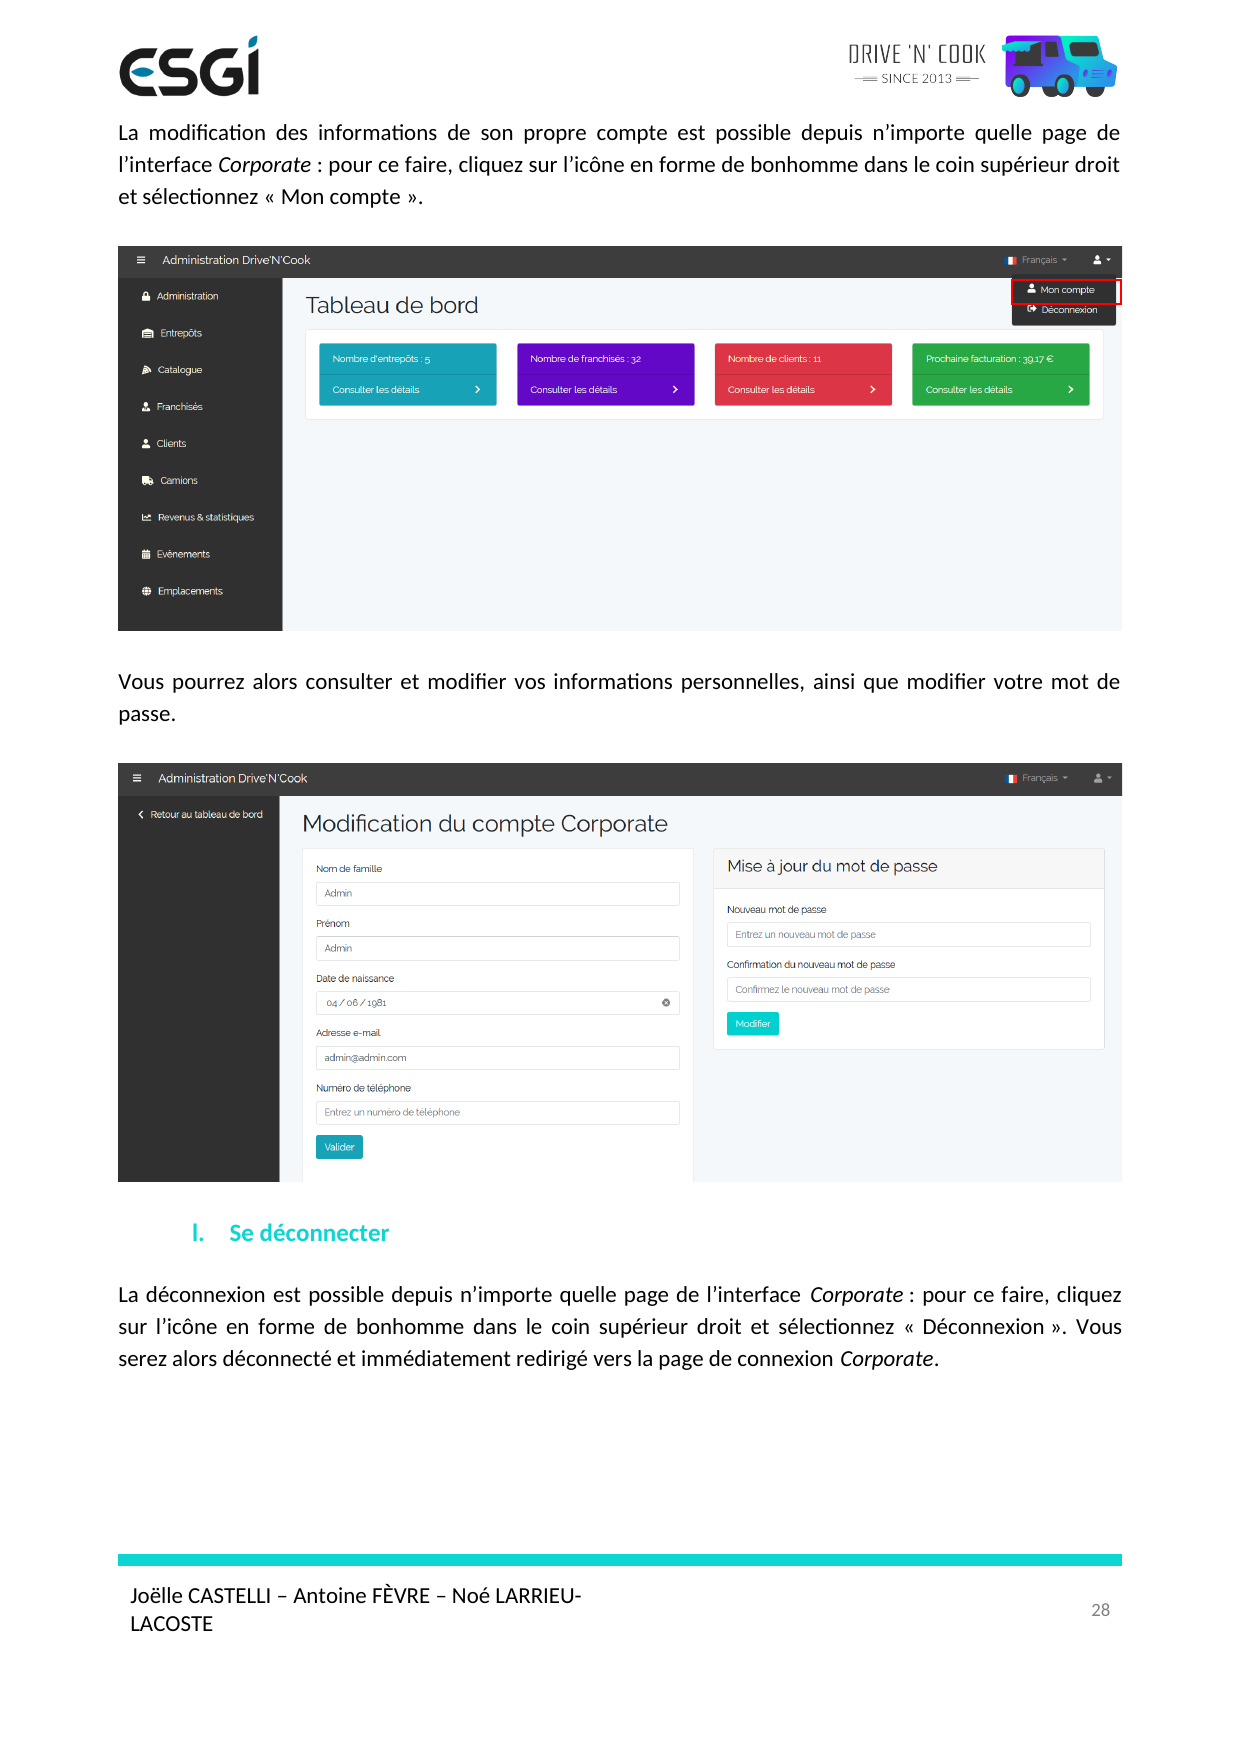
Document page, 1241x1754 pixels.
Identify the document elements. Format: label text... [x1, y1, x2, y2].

list Se déconnecter [192, 1218, 1122, 1248]
picture [118, 35, 259, 98]
text Vous pourrez alors consulter et modifier vos informations personnelles, ainsi que modifier votre mot de passe. [118, 667, 1122, 727]
picture [997, 30, 1122, 101]
picture [118, 763, 1123, 1182]
picture [118, 246, 1123, 631]
text La déconnexion est possible depuis n’importe quelle page de l’interface Corporate : pour ce faire, cliquez sur l’icône en forme de bonhomme dans le coin supérieur droit et sélectionnez « Déconnexion ». Vous serez alors déconnecté et immédiatement redirigé vers la page de connexion Corporate. [118, 1280, 1122, 1372]
text La modification des informations de son propre compte est possible depuis n’importe quelle page de l’interface Corporate : pour ce faire, cliquez sur l’icône en forme de bonhomme dans le coin supérieur droit et sélectionnez « Mon compte ». [118, 118, 1122, 211]
picture [837, 40, 996, 91]
